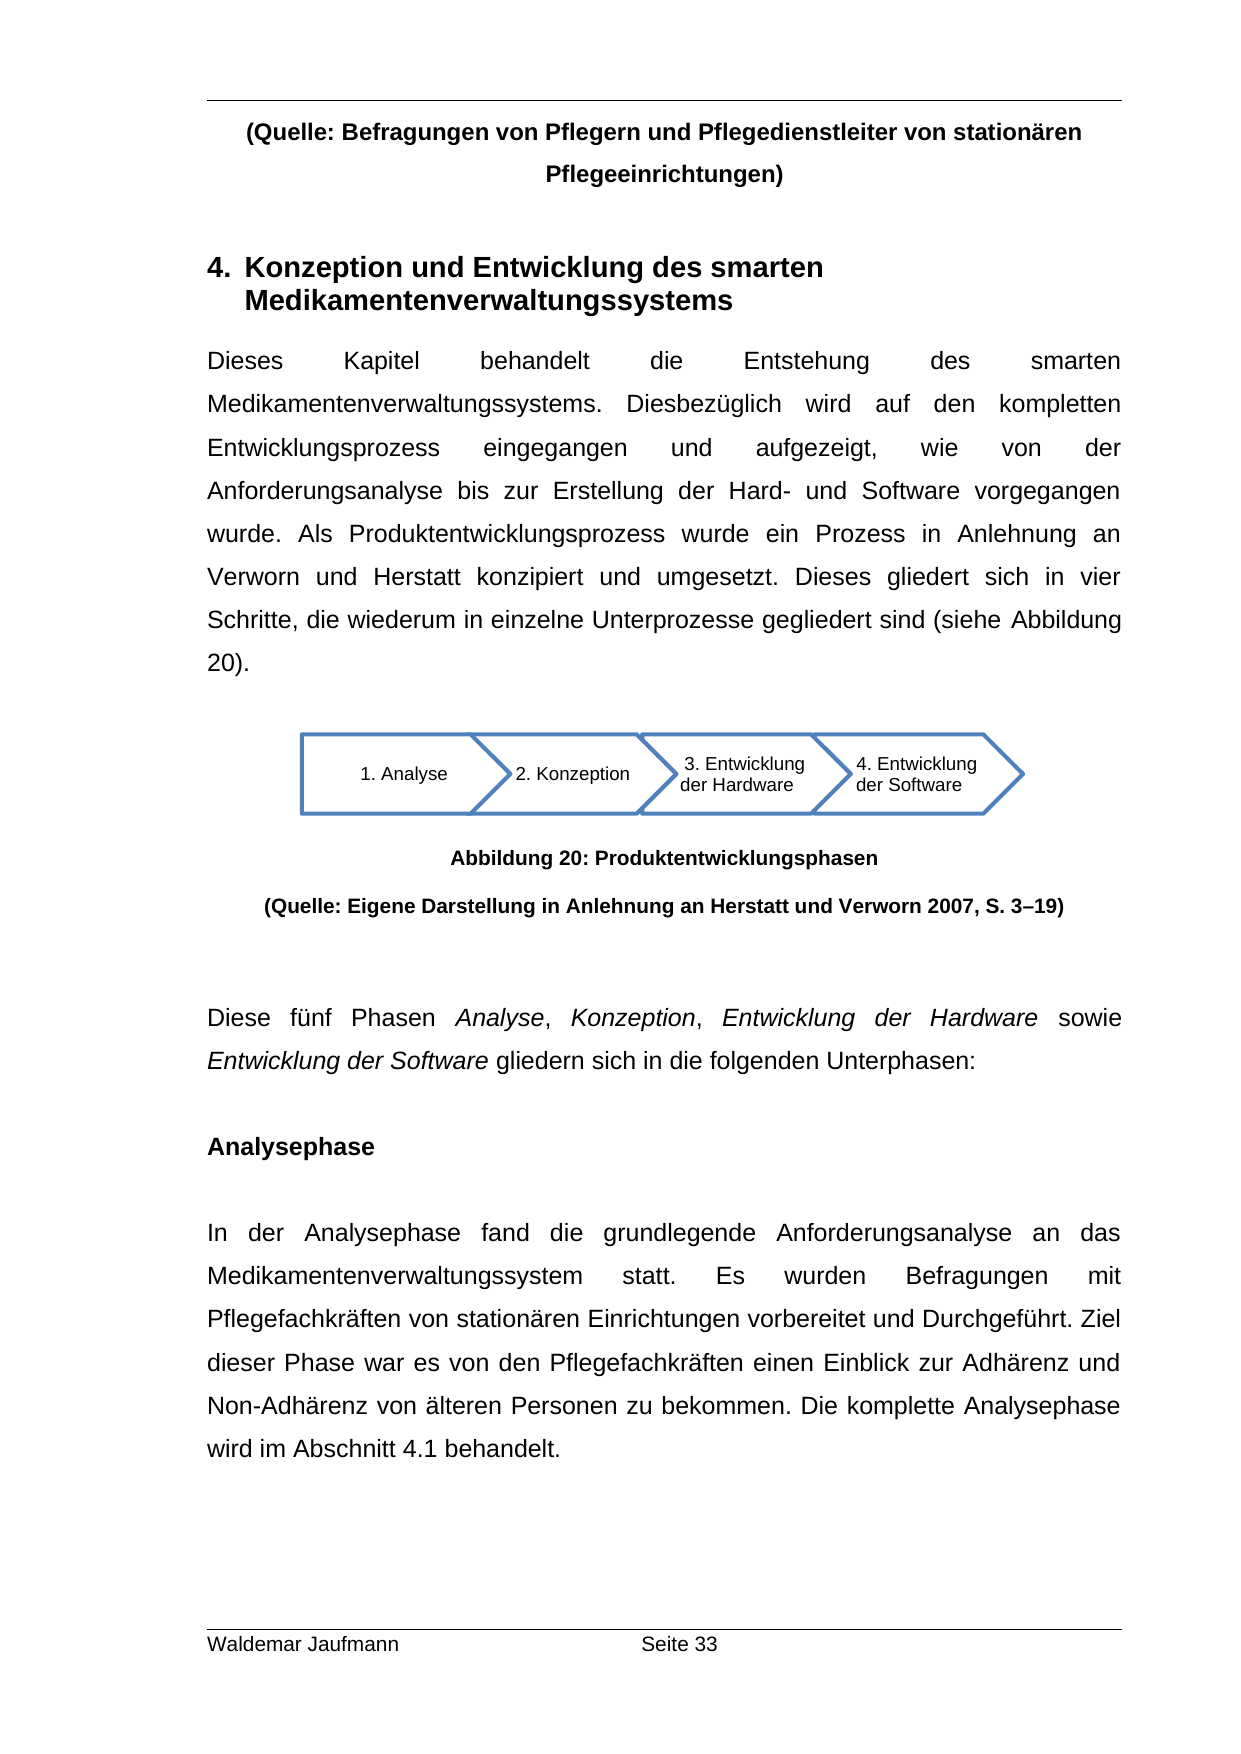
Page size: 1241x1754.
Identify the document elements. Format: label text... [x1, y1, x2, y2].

text (Quelle: Befragungen von Pflegern und Pflegedienstleiter von stationären Pflegeeinrichtungen) [207, 118, 1122, 187]
text In der Analysephase fand die grundlegende Anforderungsanalyse an das Medikamentenverwaltungssystem statt. Es wurden Befragungen mit Pflegefachkräften von stationären Einrichtungen vorbereitet und Durchgeführt. Ziel dieser Phase war es von den Pflegefachkräften einen Einblick zur Adhärenz und Non-Adhärenz von älteren Personen zu bekommen. Die komplette Analysephase wird im Abschnitt 4.1 behandelt. [207, 1218, 1122, 1463]
subtitle Konzeption und Entwicklung des smarten Medikamentenverwaltungssystems [207, 251, 1122, 317]
text Analysephase [207, 1132, 1122, 1161]
text Dieses Kapitel behandelt die Entstehung des smarten Medikamentenverwaltungssystems. Diesbezüglich wird auf den kompletten Entwicklungsprozess eingegangen und aufgezeigt, wie von der Anforderungsanalyse bis zur Erstellung der Hard- und Software vorgegangen wurde. Als Produktentwicklungsprozess wurde ein Prozess in Anlehnung an Verworn und Herstatt konzipiert und umgesetzt. Dieses gliedert sich in vier Schritte, die wiederum in einzelne Unterprozesse gegliedert sind (siehe Abbildung 20). [207, 346, 1122, 677]
text Diese fünf Phasen Analyse, Konzeption, Entwicklung der Hardware sowie Entwicklung der Software gliedern sich in die folgenden Unterphasen: [207, 1003, 1122, 1074]
